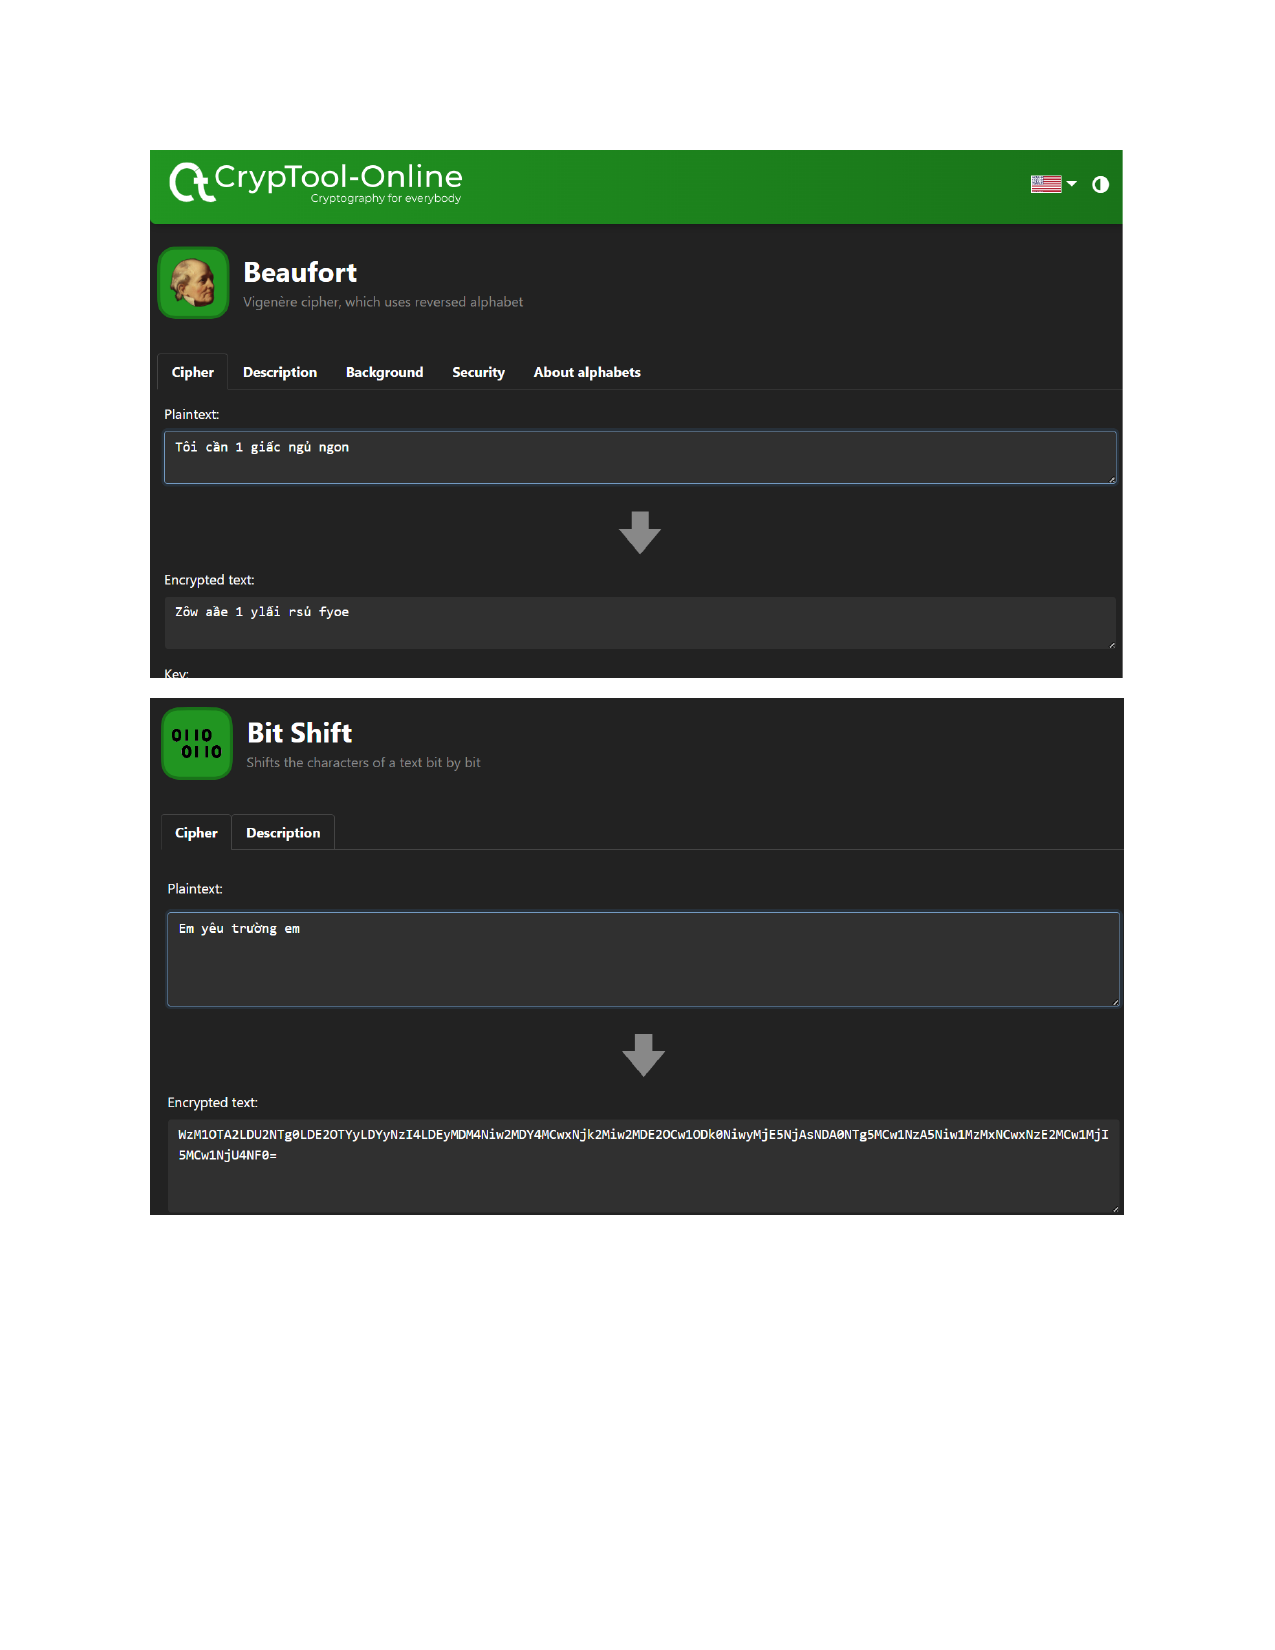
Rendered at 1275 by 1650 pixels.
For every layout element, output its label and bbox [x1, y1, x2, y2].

picture [150, 698, 1124, 1215]
picture [150, 150, 1123, 678]
